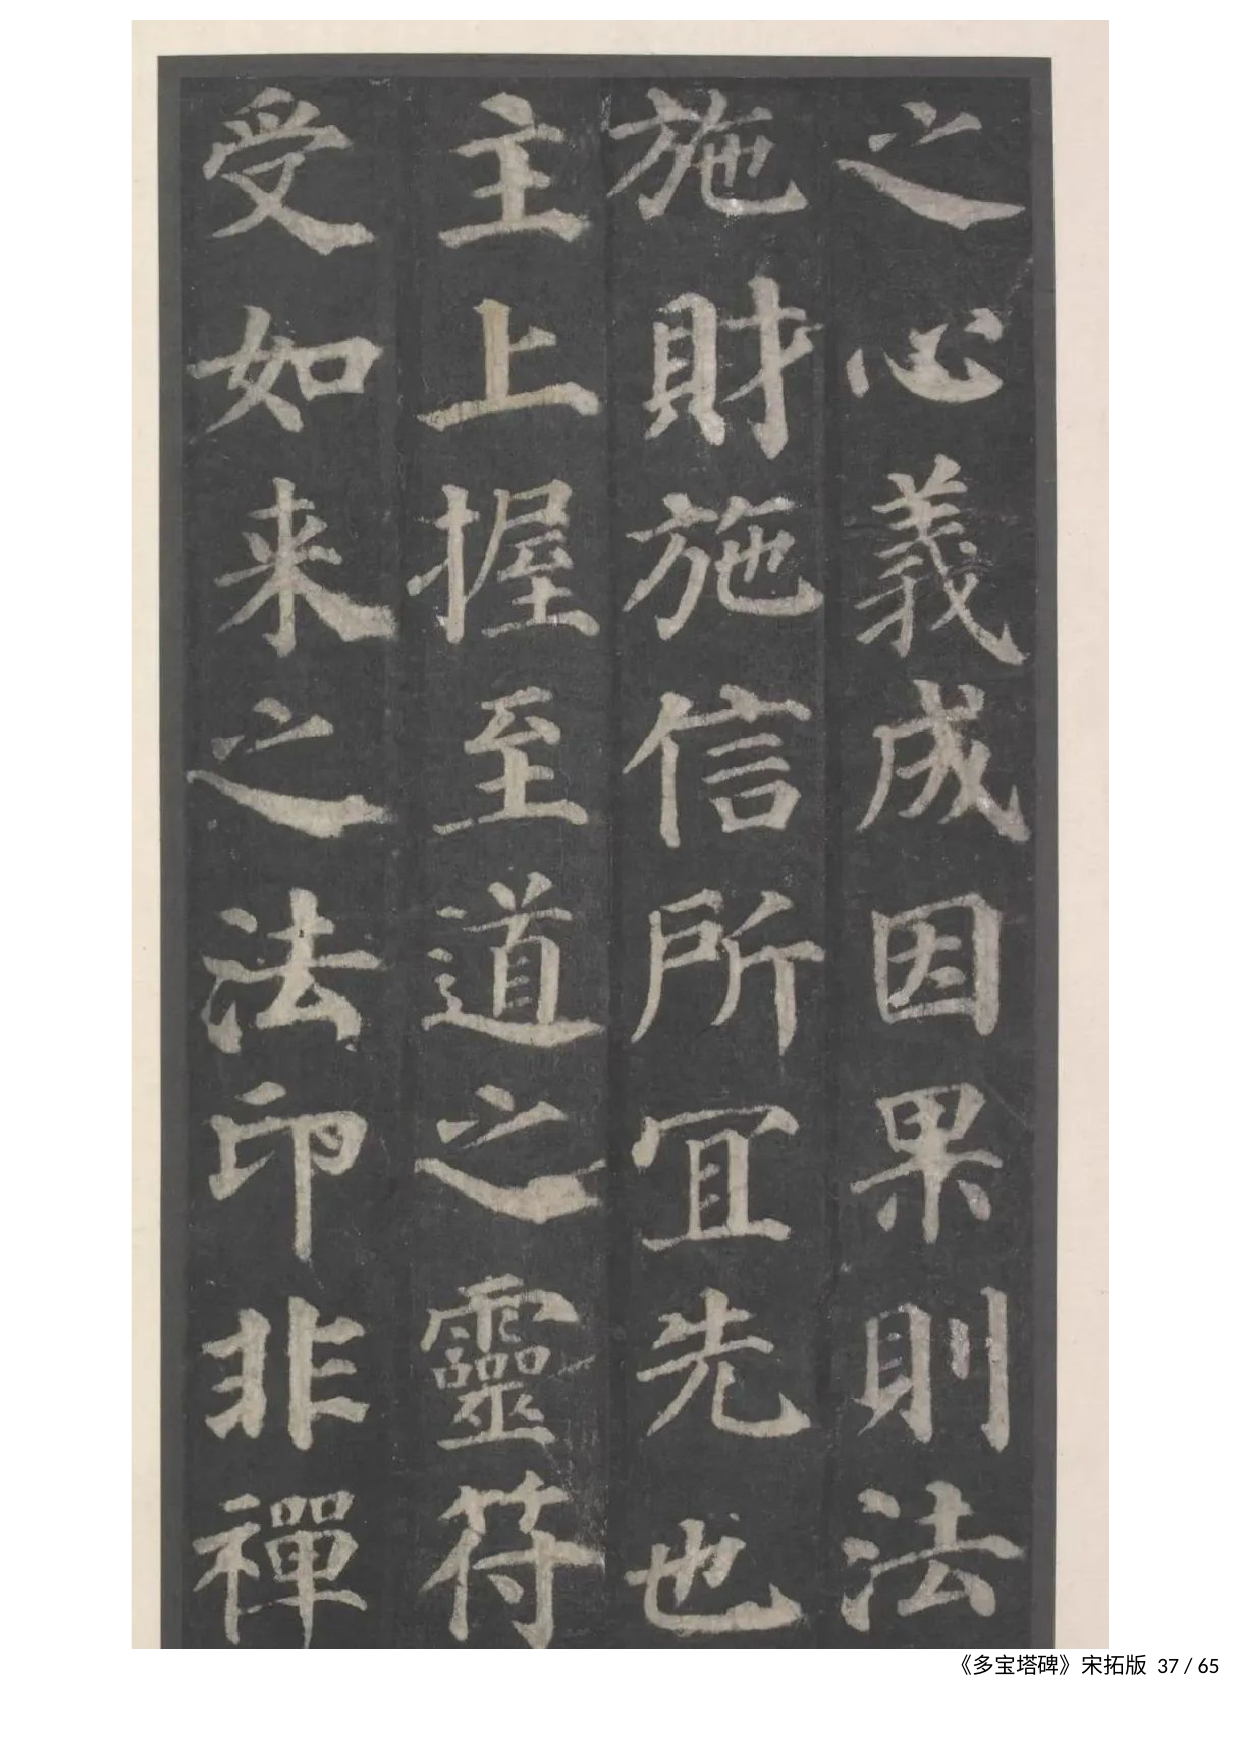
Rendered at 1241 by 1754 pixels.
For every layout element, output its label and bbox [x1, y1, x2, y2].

picture [131, 20, 1109, 1649]
